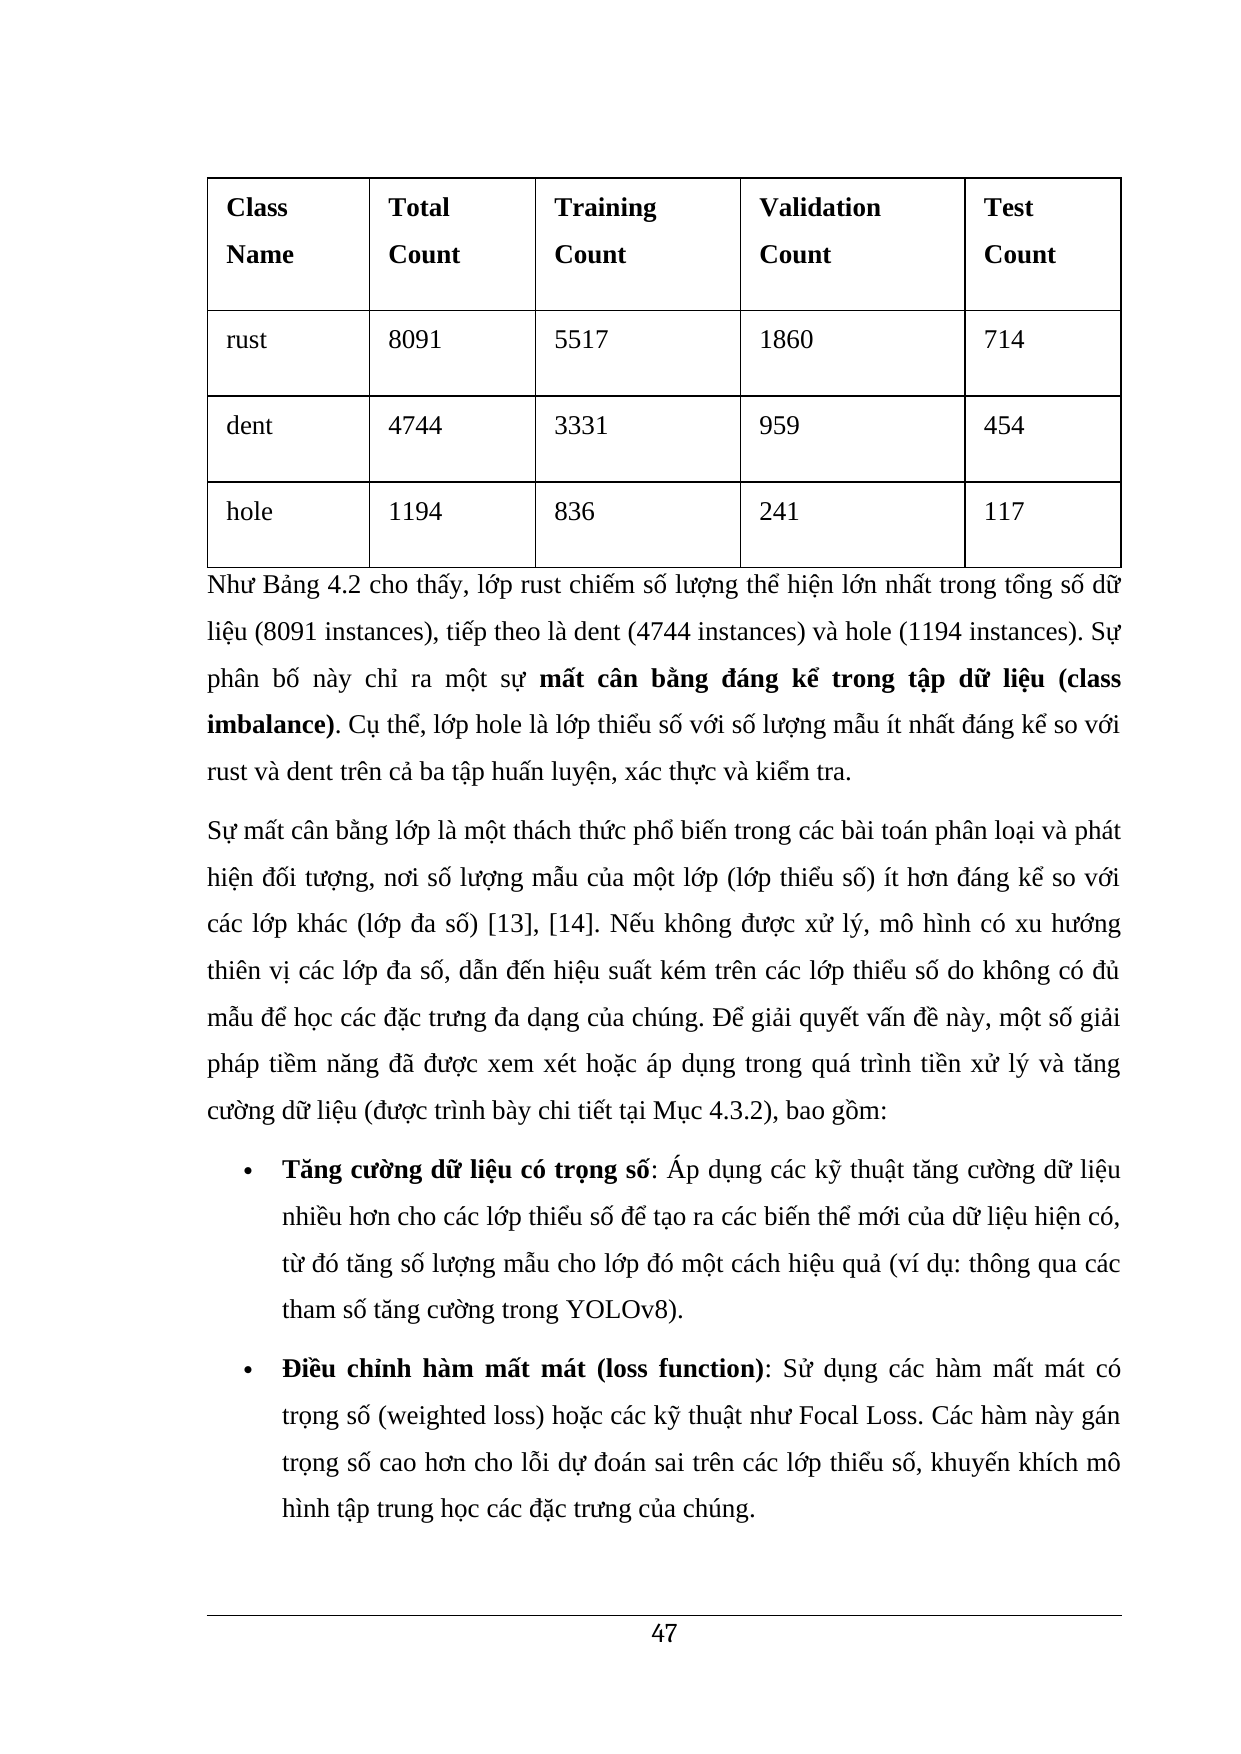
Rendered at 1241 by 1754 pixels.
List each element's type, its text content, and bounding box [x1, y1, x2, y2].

table_cell 5517 [536, 311, 740, 395]
table_cell rust [208, 311, 369, 395]
table_cell 3331 [536, 397, 740, 481]
text Sự mất cân bằng lớp là một thách thức phổ biến trong các bài toán phân loại và phát hiện đối tượng, nơi số lượng mẫu của một lớp (lớp thiểu số) ít hơn đáng kể so với các lớp khác (lớp đa số) [13], [14]. Nếu không được xử lý, mô hình có xu hướng thiên vị các lớp đa số, dẫn đến hiệu suất kém trên các lớp thiểu số do không có đủ mẫu để học các đặc trưng đa dạng của chúng. Để giải quyết vấn đề này, một số giải pháp tiềm năng đã được xem xét hoặc áp dụng trong quá trình tiền xử lý và tăng cường dữ liệu (được trình bày chi tiết tại Mục 4.3.2), bao gồm: [207, 814, 1122, 1125]
table_cell 836 [536, 483, 740, 567]
table_header Class Name [208, 179, 369, 309]
table_cell hole [208, 483, 369, 567]
list Tăng cường dữ liệu có trọng số: Áp dụng các kỹ thuật tăng cường dữ liệu nhiều hơn cho các lớp thiểu số để tạo ra các biến thể mới của dữ liệu hiện có, từ đó tăng số lượng mẫu cho lớp đó một cách hiệu quả (ví dụ: thông qua các tham số tăng cường trong YOLOv8). [244, 1153, 1122, 1324]
table_header Total Count [370, 179, 535, 309]
table_cell 1860 [741, 311, 964, 395]
table_cell 8091 [370, 311, 535, 395]
table_header Training Count [536, 179, 740, 309]
table_cell 454 [966, 397, 1120, 481]
table_cell 117 [966, 483, 1120, 567]
table_header Test Count [966, 179, 1120, 309]
table_cell 714 [966, 311, 1120, 395]
table_cell 4744 [370, 397, 535, 481]
table_cell 1194 [370, 483, 535, 567]
table_header Validation Count [741, 179, 964, 309]
list Điều chỉnh hàm mất mát (loss function): Sử dụng các hàm mất mát có trọng số (weighted loss) hoặc các kỹ thuật như Focal Loss. Các hàm này gán trọng số cao hơn cho lỗi dự đoán sai trên các lớp thiểu số, khuyến khích mô hình tập trung học các đặc trưng của chúng. [244, 1352, 1122, 1524]
table_cell dent [208, 397, 369, 481]
table_cell 241 [741, 483, 964, 567]
table_cell 959 [741, 397, 964, 481]
text Như Bảng 4.2 cho thấy, lớp rust chiếm số lượng thể hiện lớn nhất trong tổng số dữ liệu (8091 instances), tiếp theo là dent (4744 instances) và hole (1194 instances). Sự phân bố này chỉ ra một sự mất cân bằng đáng kể trong tập dữ liệu (class imbalance). Cụ thể, lớp hole là lớp thiểu số với số lượng mẫu ít nhất đáng kể so với rust và dent trên cả ba tập huấn luyện, xác thực và kiểm tra. [207, 568, 1122, 786]
